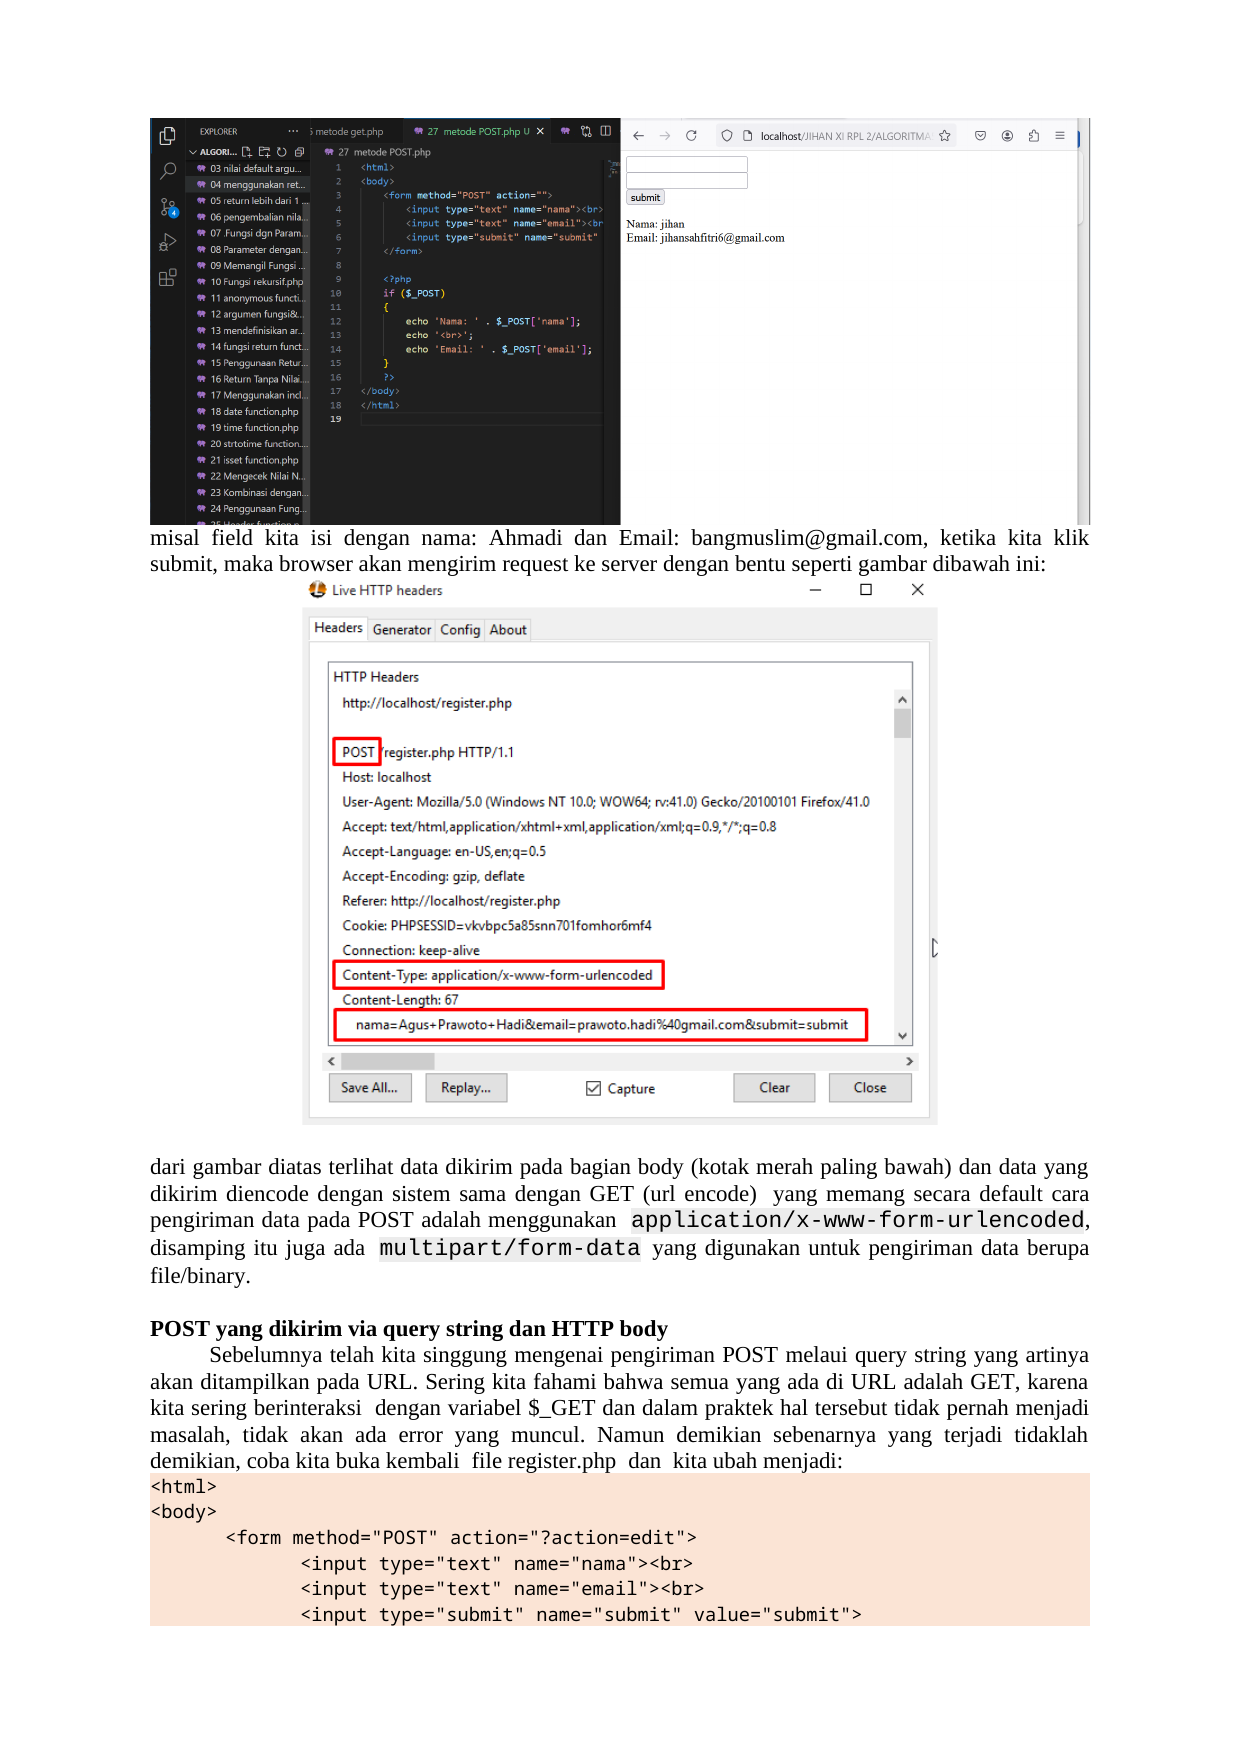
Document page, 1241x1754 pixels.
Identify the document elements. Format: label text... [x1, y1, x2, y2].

text POST yang dikirim via query string dan HTTP body [150, 1315, 1090, 1342]
picture [302, 576, 938, 1125]
text <input type="text" name="email"><br> [150, 1575, 1090, 1601]
text <html> [150, 1473, 1090, 1499]
text <form method="POST" action="?action=edit"> [150, 1524, 1090, 1550]
text <input type="text" name="nama"><br> [150, 1550, 1090, 1575]
text dari gambar diatas terlihat data dikirim pada bagian body (kotak merah paling bawah) dan data yang dikirim diencode dengan sistem sama dengan GET (url encode) yang memang secara default cara pengiriman data pada POST adalah menggunakan application/x-www-form-urlencoded, disamping itu juga ada multipart/form-data yang digunakan untuk pengiriman data berupa file/binary. [150, 1153, 1090, 1289]
picture [150, 118, 1091, 525]
text Sebelumnya telah kita singgung mengenai pengiriman POST melaui query string yang artinya akan ditampilkan pada URL. Sering kita fahami bahwa semua yang ada di URL adalah GET, karena kita sering berinteraksi dengan variabel $_GET dan dalam praktek hal tersebut tidak pernah menjadi masalah, tidak akan ada error yang muncul. Namun demikian sebenarnya yang terjadi tidaklah demikian, coba kita buka kembali file register.php dan kita ubah menjadi: [150, 1342, 1090, 1473]
text <body> [150, 1499, 1090, 1524]
text <input type="submit" name="submit" value="submit"> [150, 1601, 1090, 1626]
text misal field kita isi dengan nama: Ahmadi dan Email: bangmuslim@gmail.com, ketika kita klik submit, maka browser akan mengirim request ke server dengan bentu seperti gambar dibawah ini: [150, 525, 1090, 577]
